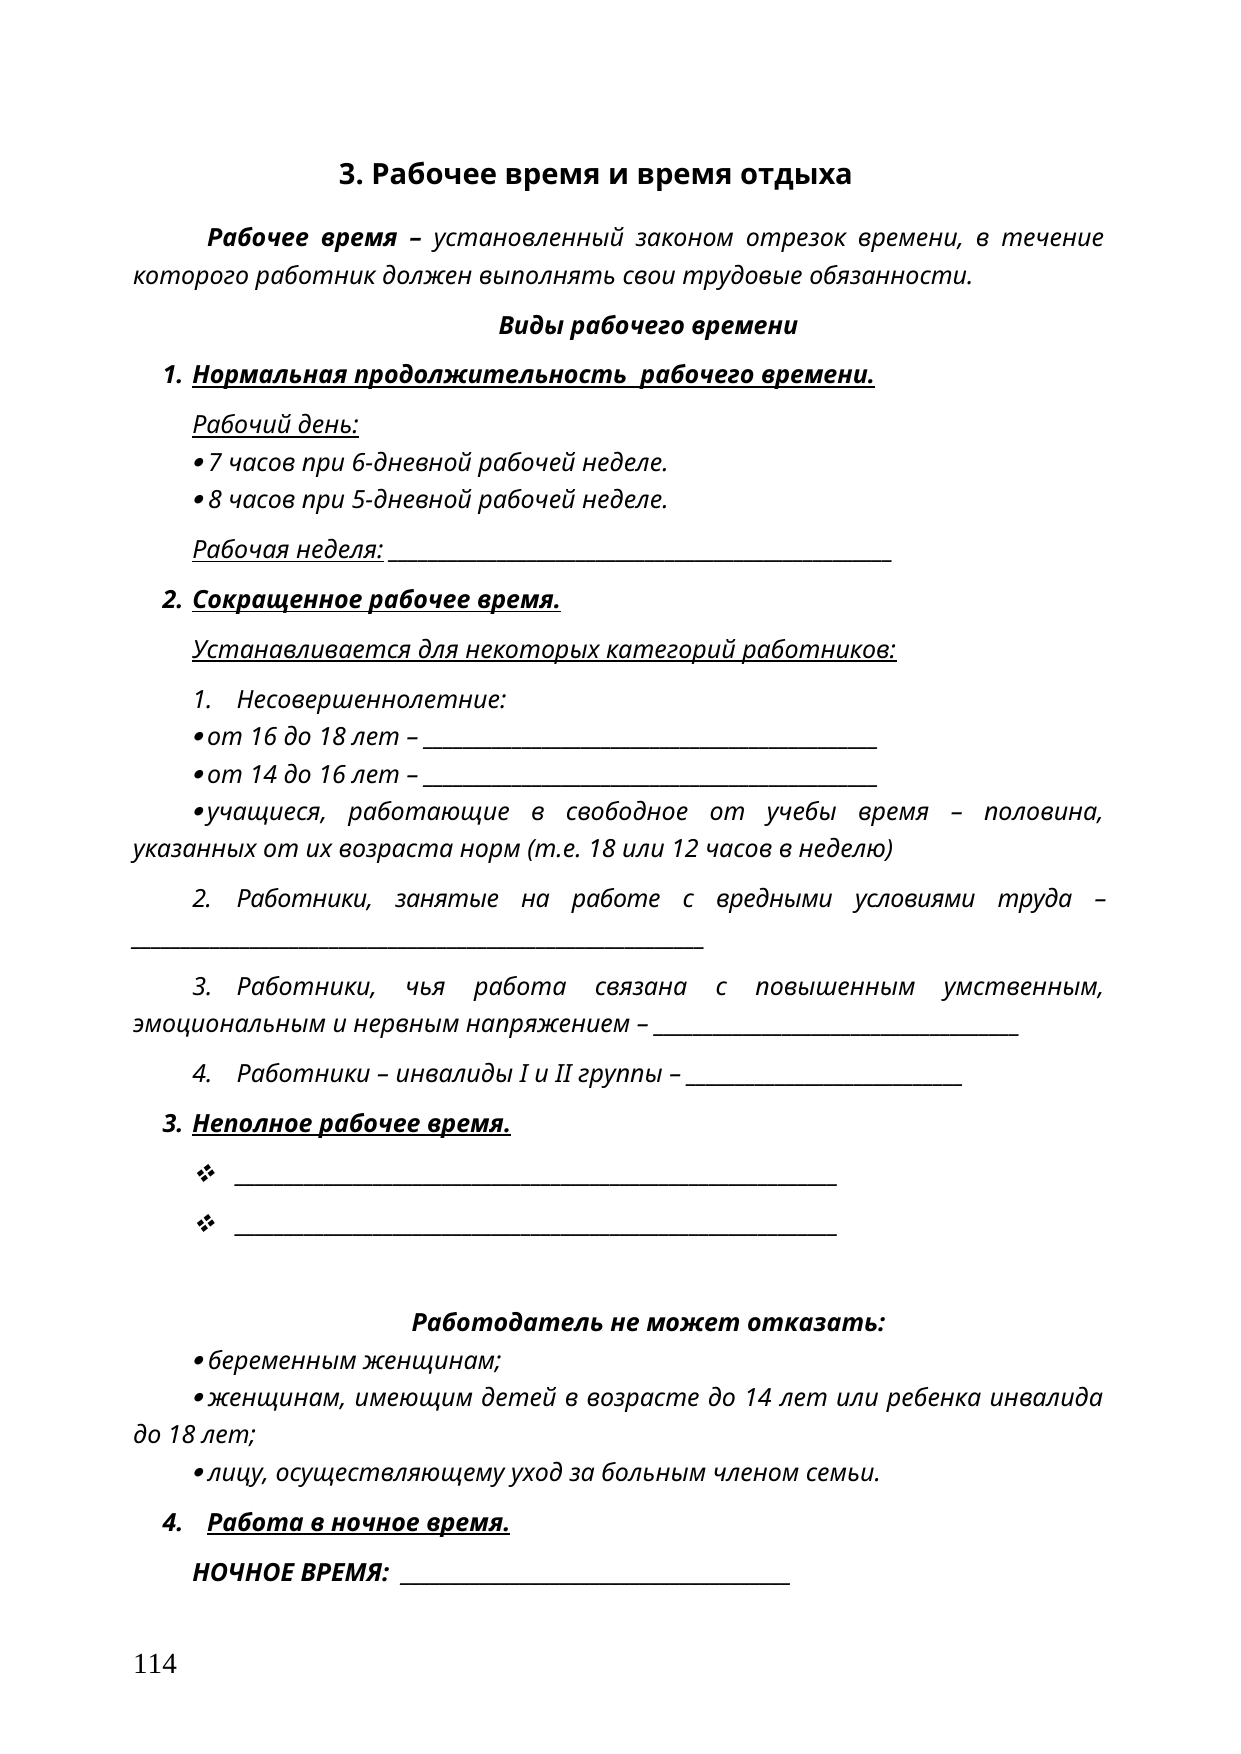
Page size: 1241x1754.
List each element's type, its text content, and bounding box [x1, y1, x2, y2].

list Нормальная продолжительность рабочего времени. [133, 357, 1107, 391]
text Рабочий день: [133, 407, 1107, 441]
list Работники – инвалиды I и II группы – ____________________________ [133, 1056, 1107, 1089]
list Работники, занятые на работе с вредными условиями труда – __________________________________________________________ [133, 881, 1107, 952]
list от 14 до 16 лет – ______________________________________________ [133, 756, 1107, 790]
text Рабочая неделя: ___________________________________________________ [133, 532, 1107, 566]
list женщинам, имеющим детей в возрасте до 14 лет или ребенка инвалида до 18 лет; [133, 1380, 1107, 1451]
list беременным женщинам; [133, 1342, 1107, 1376]
list _____________________________________________________________ [133, 1205, 1107, 1239]
list Неполное рабочее время. [133, 1105, 1107, 1139]
list _____________________________________________________________ [133, 1155, 1107, 1189]
list Работа в ночное время. [133, 1504, 1107, 1538]
list Несовершеннолетние: [133, 681, 1107, 716]
list учащиеся, работающие в свободное от учебы время – половина, указанных от их возраста норм (т.е. 18 или 12 часов в неделю) [133, 794, 1107, 865]
text Рабочее время – установленный законом отрезок времени, в течение которого работник должен выполнять свои трудовые обязанности. [133, 220, 1107, 291]
text Виды рабочего времени [133, 307, 1107, 341]
text Работодатель не может отказать: [133, 1305, 1107, 1339]
list от 16 до 18 лет – ______________________________________________ [133, 719, 1107, 753]
text НОЧНОЕ ВРЕМЯ: _______________________________________ [133, 1554, 1107, 1588]
list 8 часов при 5-дневной рабочей неделе. [133, 482, 1107, 516]
list 7 часов при 6-дневной рабочей неделе. [133, 444, 1107, 478]
list Работники, чья работа связана с повышенным умственным, эмоциональным и нервным напряжением – _____________________________________ [133, 968, 1107, 1040]
list Сокращенное рабочее время. [133, 582, 1107, 616]
text 3. Рабочее время и время отдыха [133, 153, 1107, 193]
list лицу, осуществляющему уход за больным членом семьи. [133, 1454, 1107, 1489]
text Устанавливается для некоторых категорий работников: [133, 632, 1107, 666]
